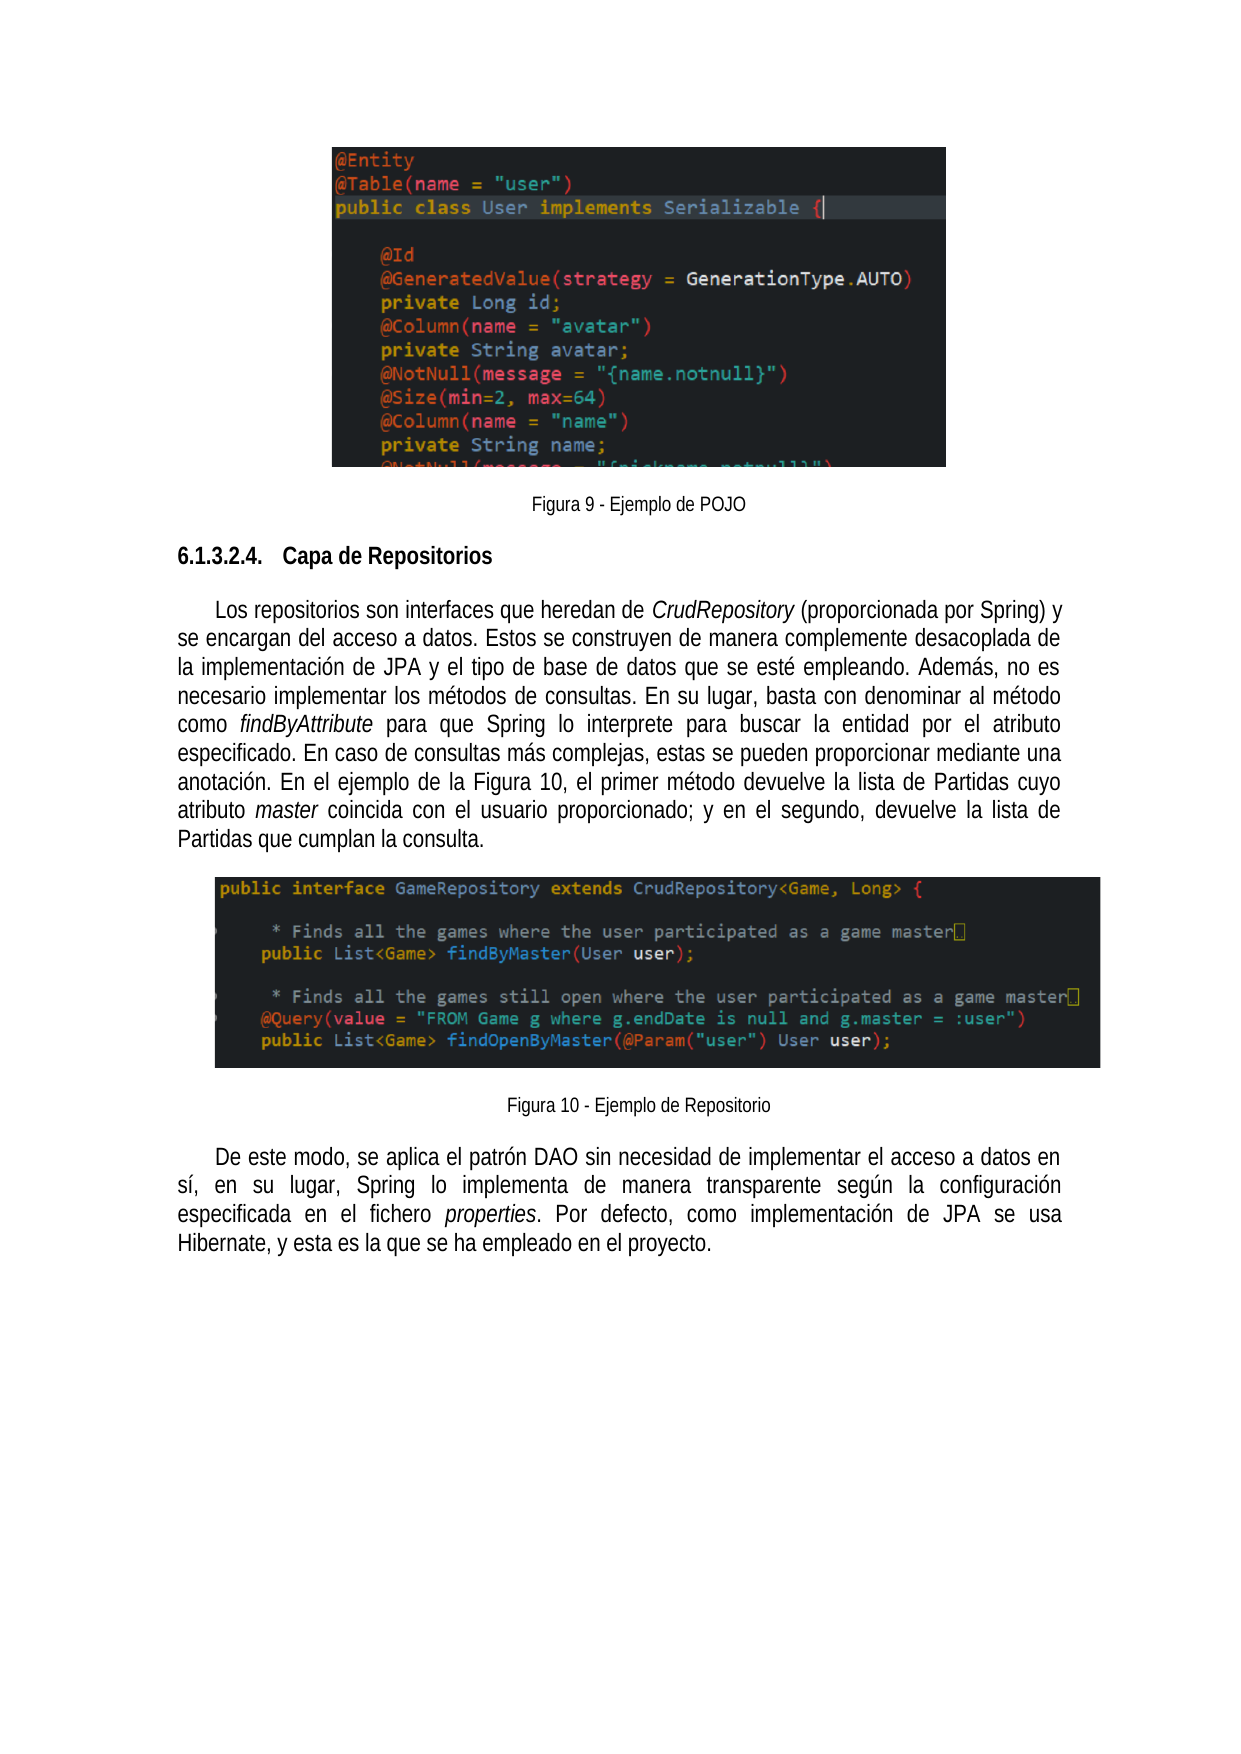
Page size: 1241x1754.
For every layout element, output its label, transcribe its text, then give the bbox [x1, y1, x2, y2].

text Figura 10 - Ejemplo de Repositorio [177, 1093, 1063, 1117]
picture [331, 147, 946, 467]
picture [214, 877, 1101, 1068]
subtitle Capa de Repositorios [177, 541, 1063, 570]
text Figura 9 - Ejemplo de POJO [177, 492, 1063, 516]
text De este modo, se aplica el patrón DAO sin necesidad de implementar el acceso a datos en sí, en su lugar, Spring lo implementa de manera transparente según la configuración especificada en el fichero properties. Por defecto, como implementación de JPA se usa Hibernate, y esta es la que se ha empleado en el proyecto. [177, 1142, 1063, 1256]
text Los repositorios son interfaces que heredan de CrudRepository (proporcionada por Spring) y se encargan del acceso a datos. Estos se construyen de manera complemente desacoplada de la implementación de JPA y el tipo de base de datos que se esté empleando. Además, no es necesario implementar los métodos de consultas. En su lugar, basta con denominar al método como findByAttribute para que Spring lo interprete para buscar la entidad por el atributo especificado. En caso de consultas más complejas, estas se pueden proporcionar mediante una anotación. En el ejemplo de la Figura 10, el primer método devuelve la lista de Partidas cuyo atributo master coincida con el usuario proporcionado; y en el segundo, devuelve la lista de Partidas que cumplan la consulta. [177, 595, 1063, 852]
